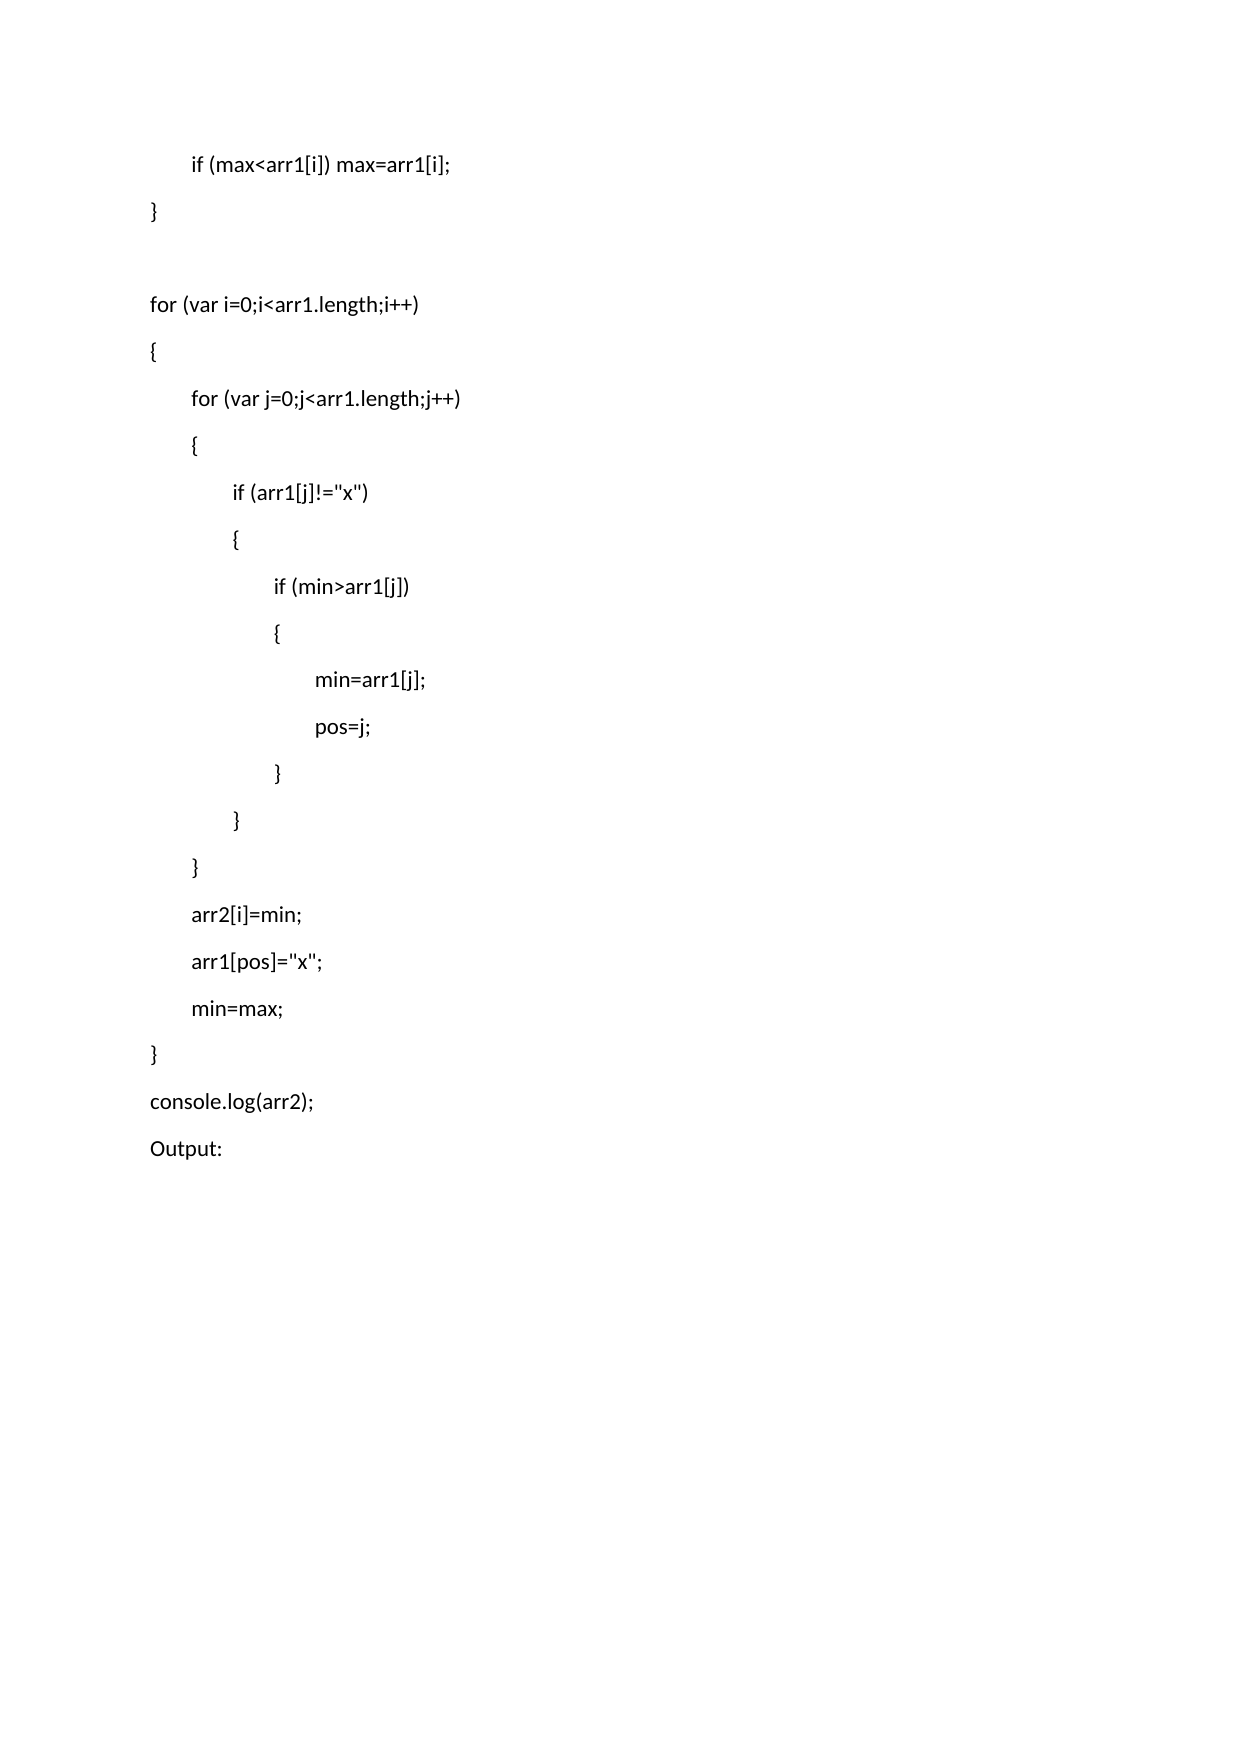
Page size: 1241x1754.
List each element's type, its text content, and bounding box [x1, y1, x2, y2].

text arr2[i]=min; [150, 900, 1090, 928]
text } [150, 759, 1090, 787]
text } [150, 806, 1090, 834]
text } [150, 853, 1090, 881]
text arr1[pos]="x"; [150, 947, 1090, 975]
text for (var j=0;j<arr1.length;j++) [150, 384, 1090, 412]
text { [150, 619, 1090, 647]
text Output: [150, 1134, 1090, 1162]
text for (var i=0;i<arr1.length;i++) [150, 291, 1090, 319]
text if (min>arr1[j]) [150, 572, 1090, 600]
text pos=j; [150, 712, 1090, 741]
text if (arr1[j]!="x") [150, 478, 1090, 506]
text min=arr1[j]; [150, 666, 1090, 694]
text console.log(arr2); [150, 1087, 1090, 1116]
text } [150, 197, 1090, 225]
text } [150, 1041, 1090, 1069]
text { [150, 525, 1090, 553]
text { [150, 431, 1090, 459]
text { [150, 337, 1090, 366]
text min=max; [150, 994, 1090, 1022]
text if (max<arr1[i]) max=arr1[i]; [150, 150, 1090, 178]
